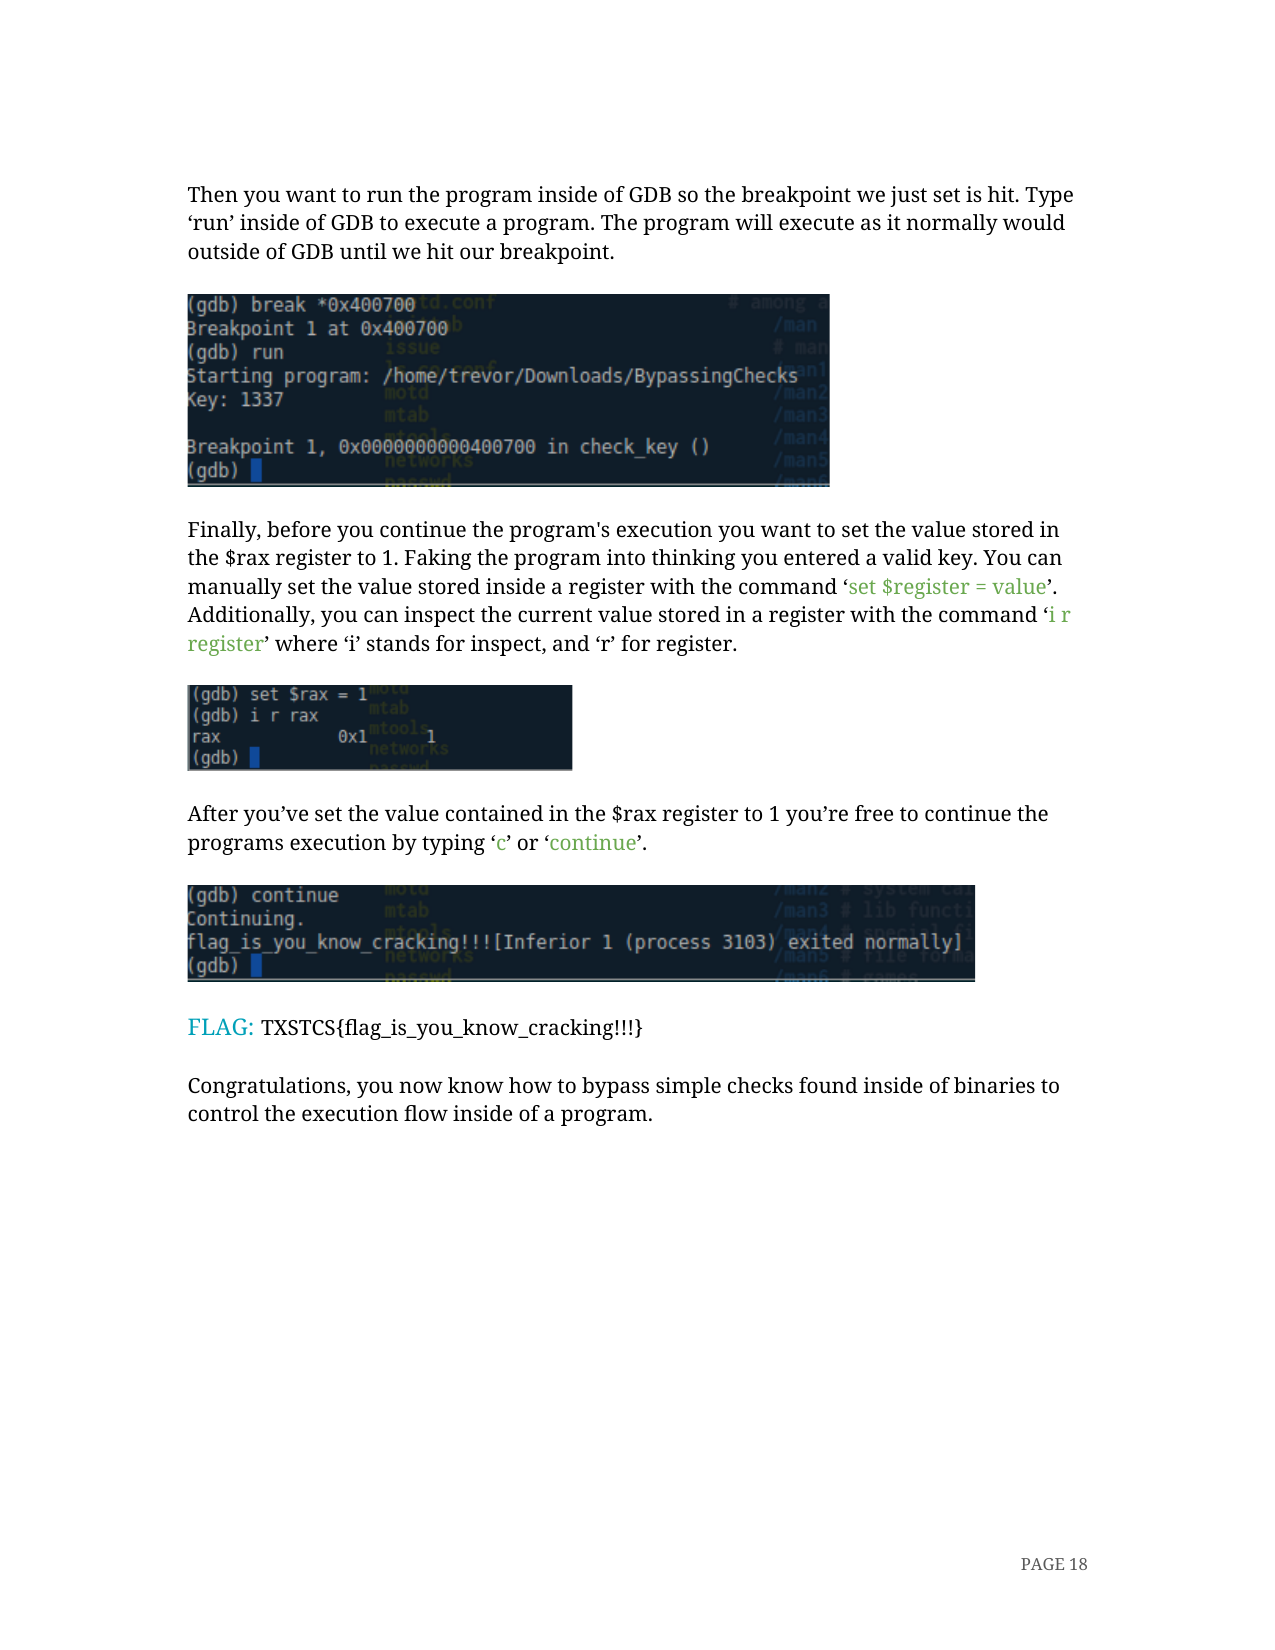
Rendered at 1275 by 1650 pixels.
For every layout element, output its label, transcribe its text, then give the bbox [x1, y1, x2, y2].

text Then you want to run the program inside of GDB so the breakpoint we just set is hit. Type ‘run’ inside of GDB to execute a program. The program will execute as it normally would outside of GDB until we hit our breakpoint. [187, 180, 1087, 265]
picture [187, 885, 976, 982]
picture [187, 294, 830, 487]
text Flag: TXSTCS{flag_is_you_know_cracking!!!} [187, 1011, 1087, 1042]
text After you’ve set the value contained in the $rax register to 1 you’re free to continue the programs execution by typing ‘c’ or ‘continue’. [187, 799, 1087, 856]
text Congratulations, you now know how to bypass simple checks found inside of binaries to control the execution flow inside of a program. [187, 1071, 1087, 1128]
text Finally, before you continue the program's execution you want to set the value stored in the $rax register to 1. Faking the program into thinking you entered a valid key. You can manually set the value stored inside a register with the command ‘set $register = value’. Additionally, you can inspect the current value stored in a register with the command ‘i r register’ where ‘i’ stands for inspect, and ‘r’ for register. [187, 515, 1087, 657]
picture [187, 685, 573, 771]
